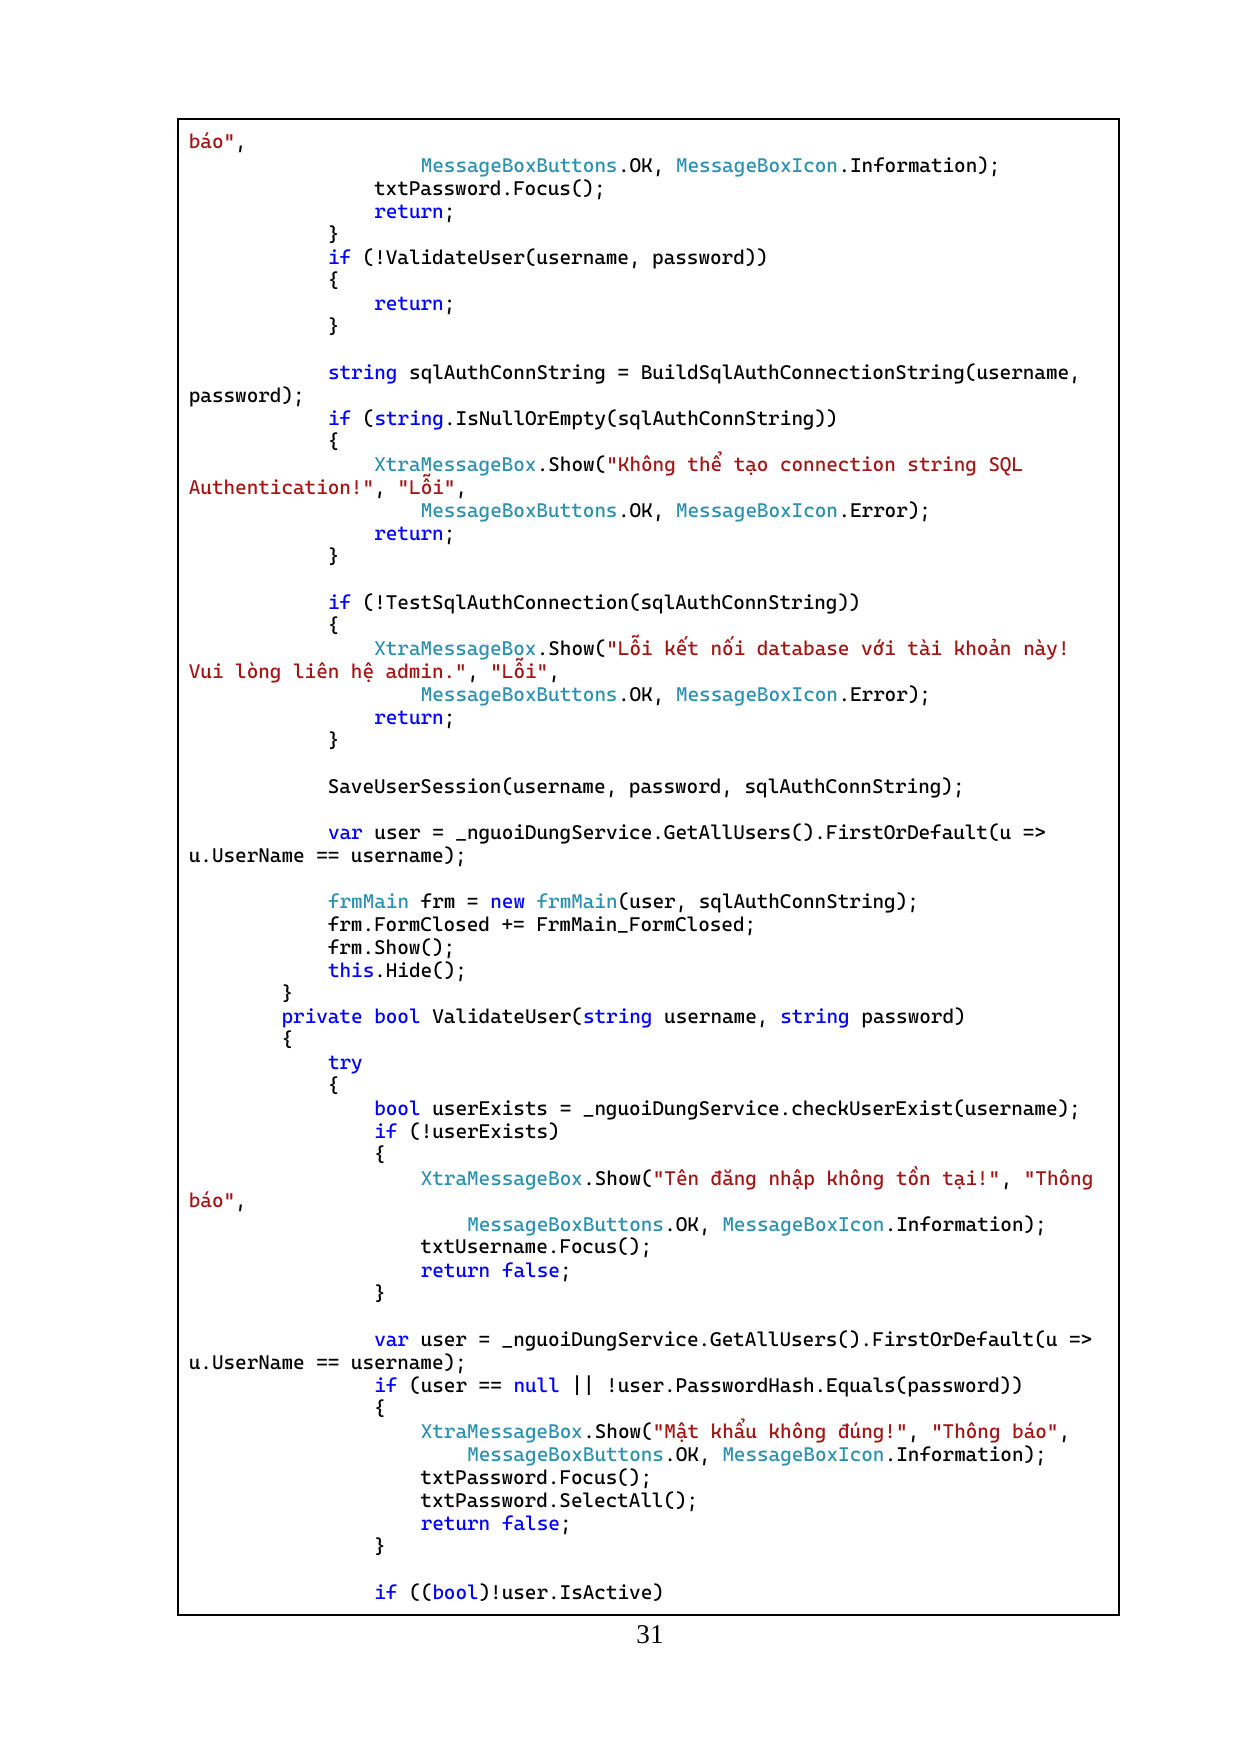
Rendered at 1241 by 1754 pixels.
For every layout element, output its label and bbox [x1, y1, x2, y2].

table_header [179, 120, 1118, 1614]
